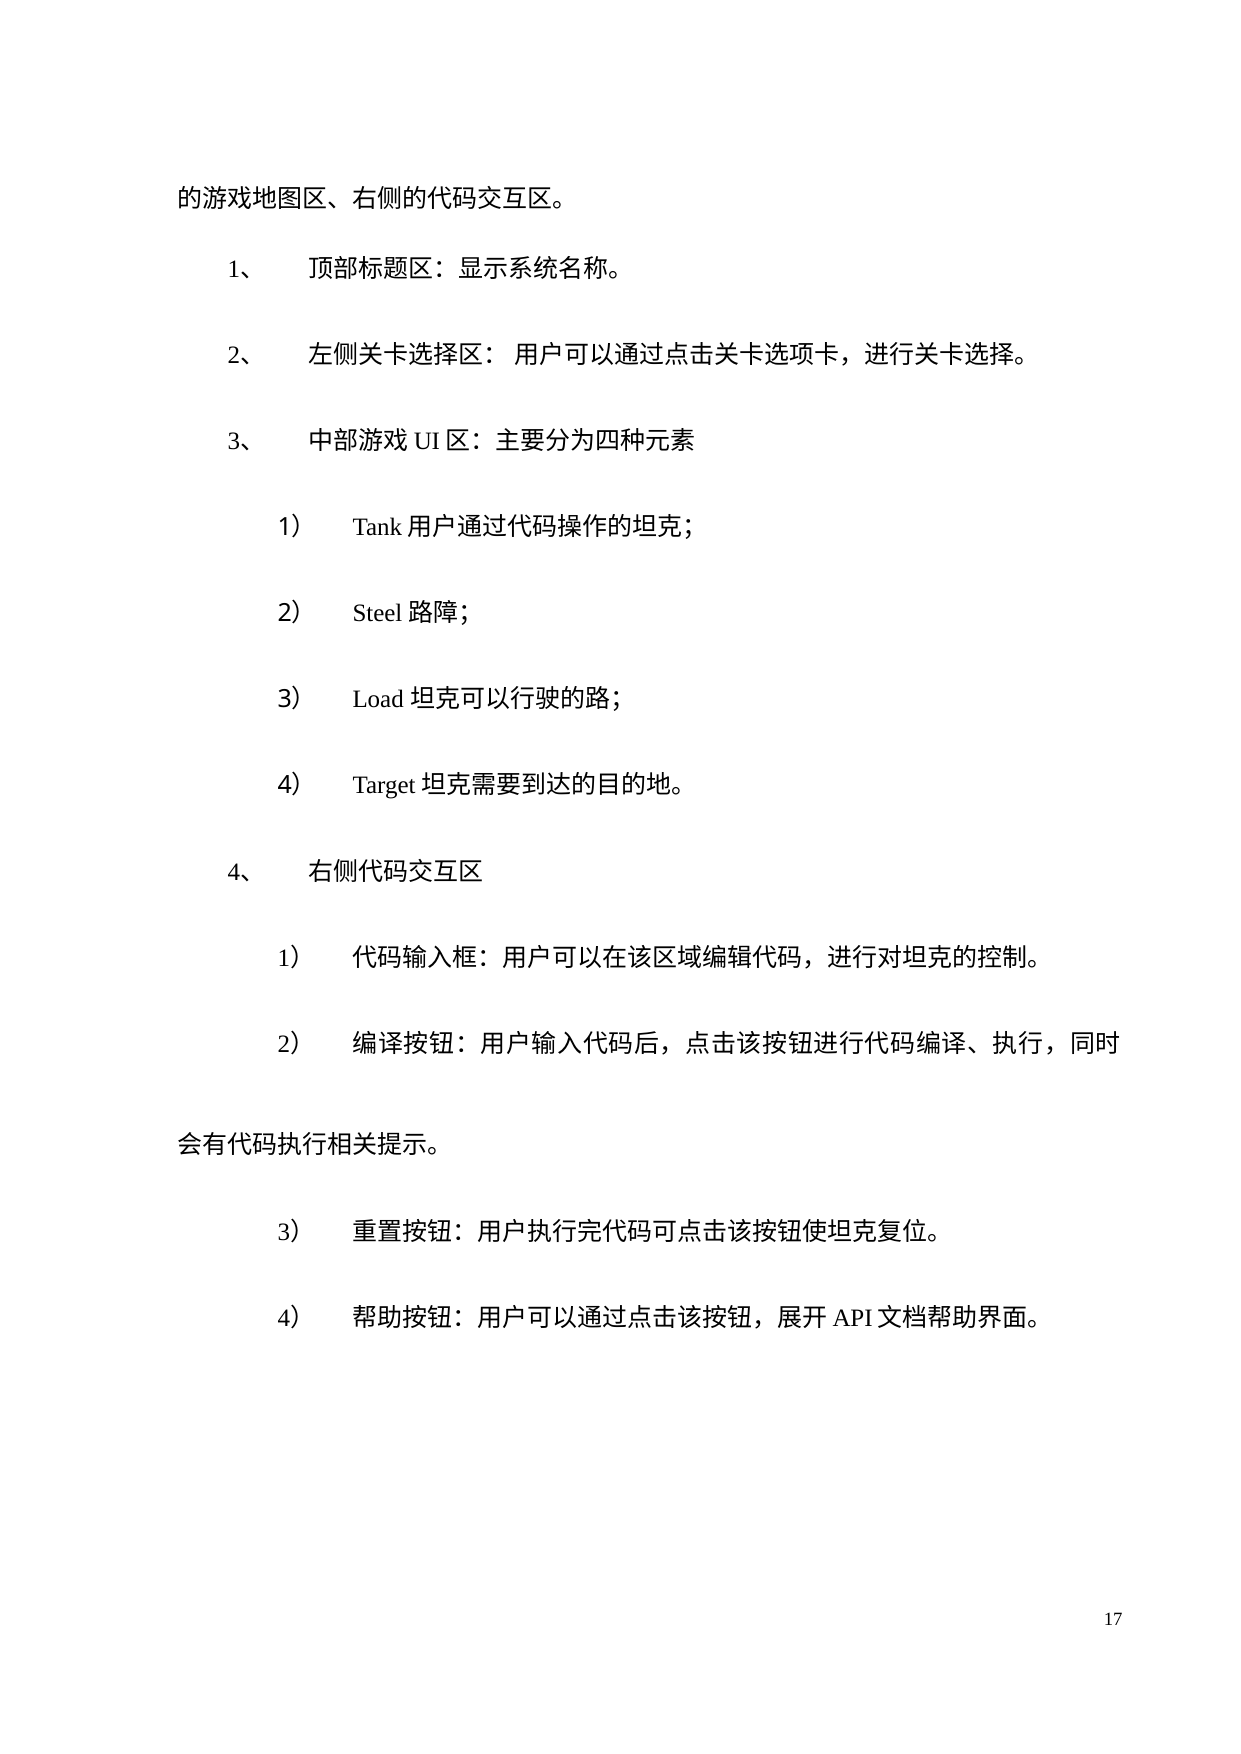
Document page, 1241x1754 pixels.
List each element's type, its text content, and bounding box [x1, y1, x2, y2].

list 编译按钮：用户输入代码后，点击该按钮进行代码编译、执行，同时，会有代码执行相关提示。 [177, 1007, 1122, 1177]
list Steel 路障； [177, 577, 1122, 645]
list 帮助按钮：用户可以通过点击该按钮，展开API文档帮助界面。 [177, 1281, 1122, 1349]
list 左侧关卡选择区： 用户可以通过点击关卡选项卡，进行关卡选择。 [227, 319, 1122, 387]
list 代码输入框：用户可以在该区域编辑代码，进行对坦克的控制。 [177, 921, 1122, 989]
list 中部游戏UI区：主要分为四种元素 [227, 405, 1122, 473]
list 顶部标题区：显示系统名称。 [227, 233, 1122, 301]
list Load 坦克可以行驶的路； [177, 663, 1122, 731]
list 右侧代码交互区 [227, 835, 1122, 903]
list Target 坦克需要到达的目的地。 [177, 749, 1122, 817]
text 本系统的用户界面按功能可主要分为：顶部的标题区、左侧的关卡选择区、中间的游戏地图区、右侧的代码交互区。 [177, 178, 1122, 215]
list Tank用户通过代码操作的坦克； [177, 491, 1122, 559]
list 重置按钮：用户执行完代码可点击该按钮使坦克复位。 [177, 1195, 1122, 1263]
